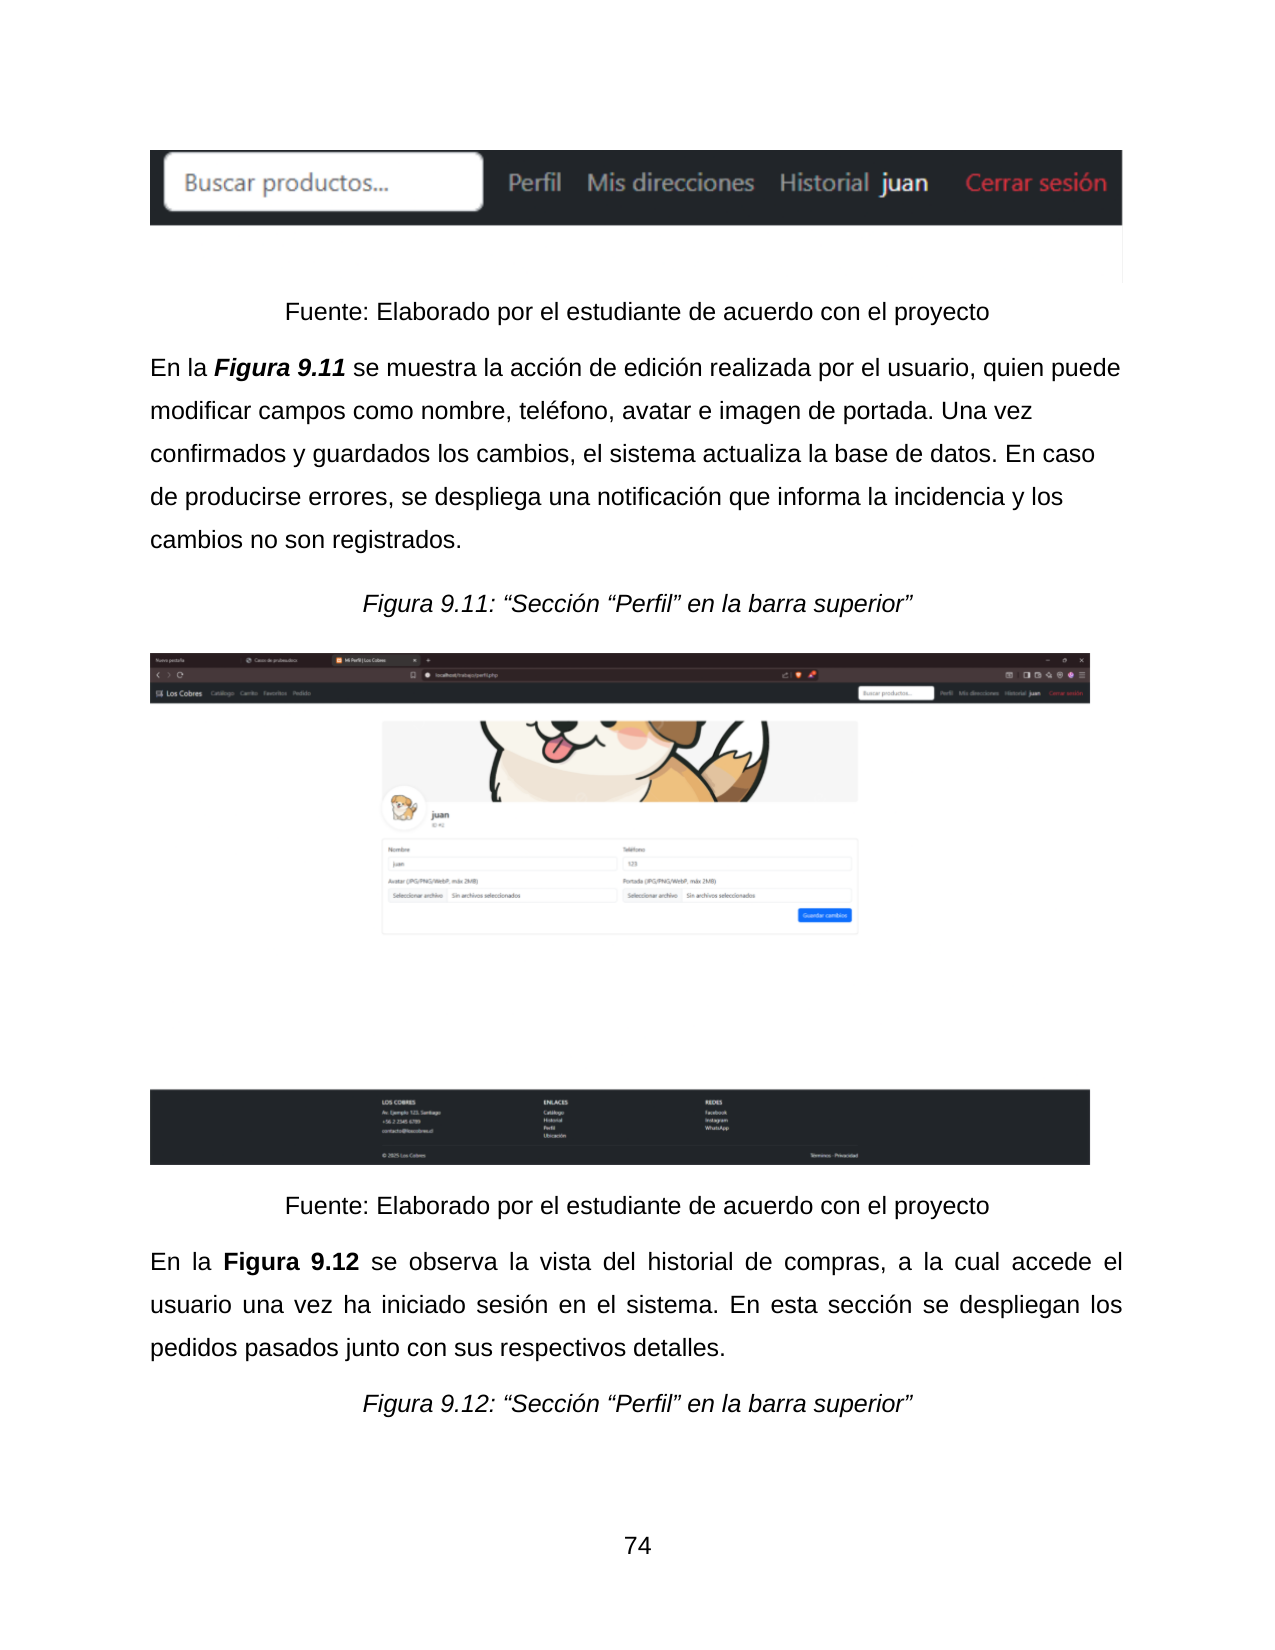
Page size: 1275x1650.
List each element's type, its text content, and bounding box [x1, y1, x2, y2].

picture [150, 150, 1125, 283]
text Fuente: Elaborado por el estudiante de acuerdo con el proyecto [150, 1191, 1125, 1220]
text Figura 9.11: “Sección “Perfil” en la barra superior” [150, 589, 1125, 618]
text Fuente: Elaborado por el estudiante de acuerdo con el proyecto [150, 283, 1125, 326]
text En la Figura 9.11 se muestra la acción de edición realizada por el usuario, quien puede modificar campos como nombre, teléfono, avatar e imagen de portada. Una vez confirmados y guardados los cambios, el sistema actualiza la base de datos. En caso de producirse errores, se despliega una notificación que informa la incidencia y los cambios no son registrados. [150, 353, 1125, 554]
picture [150, 653, 1091, 1165]
text En la Figura 9.12 se observa la vista del historial de compras, a la cual accede el usuario una vez ha iniciado sesión en el sistema. En esta sección se despliegan los pedidos pasados junto con sus respectivos detalles. [150, 1247, 1125, 1362]
text Figura 9.12: “Sección “Perfil” en la barra superior” [150, 1389, 1125, 1418]
